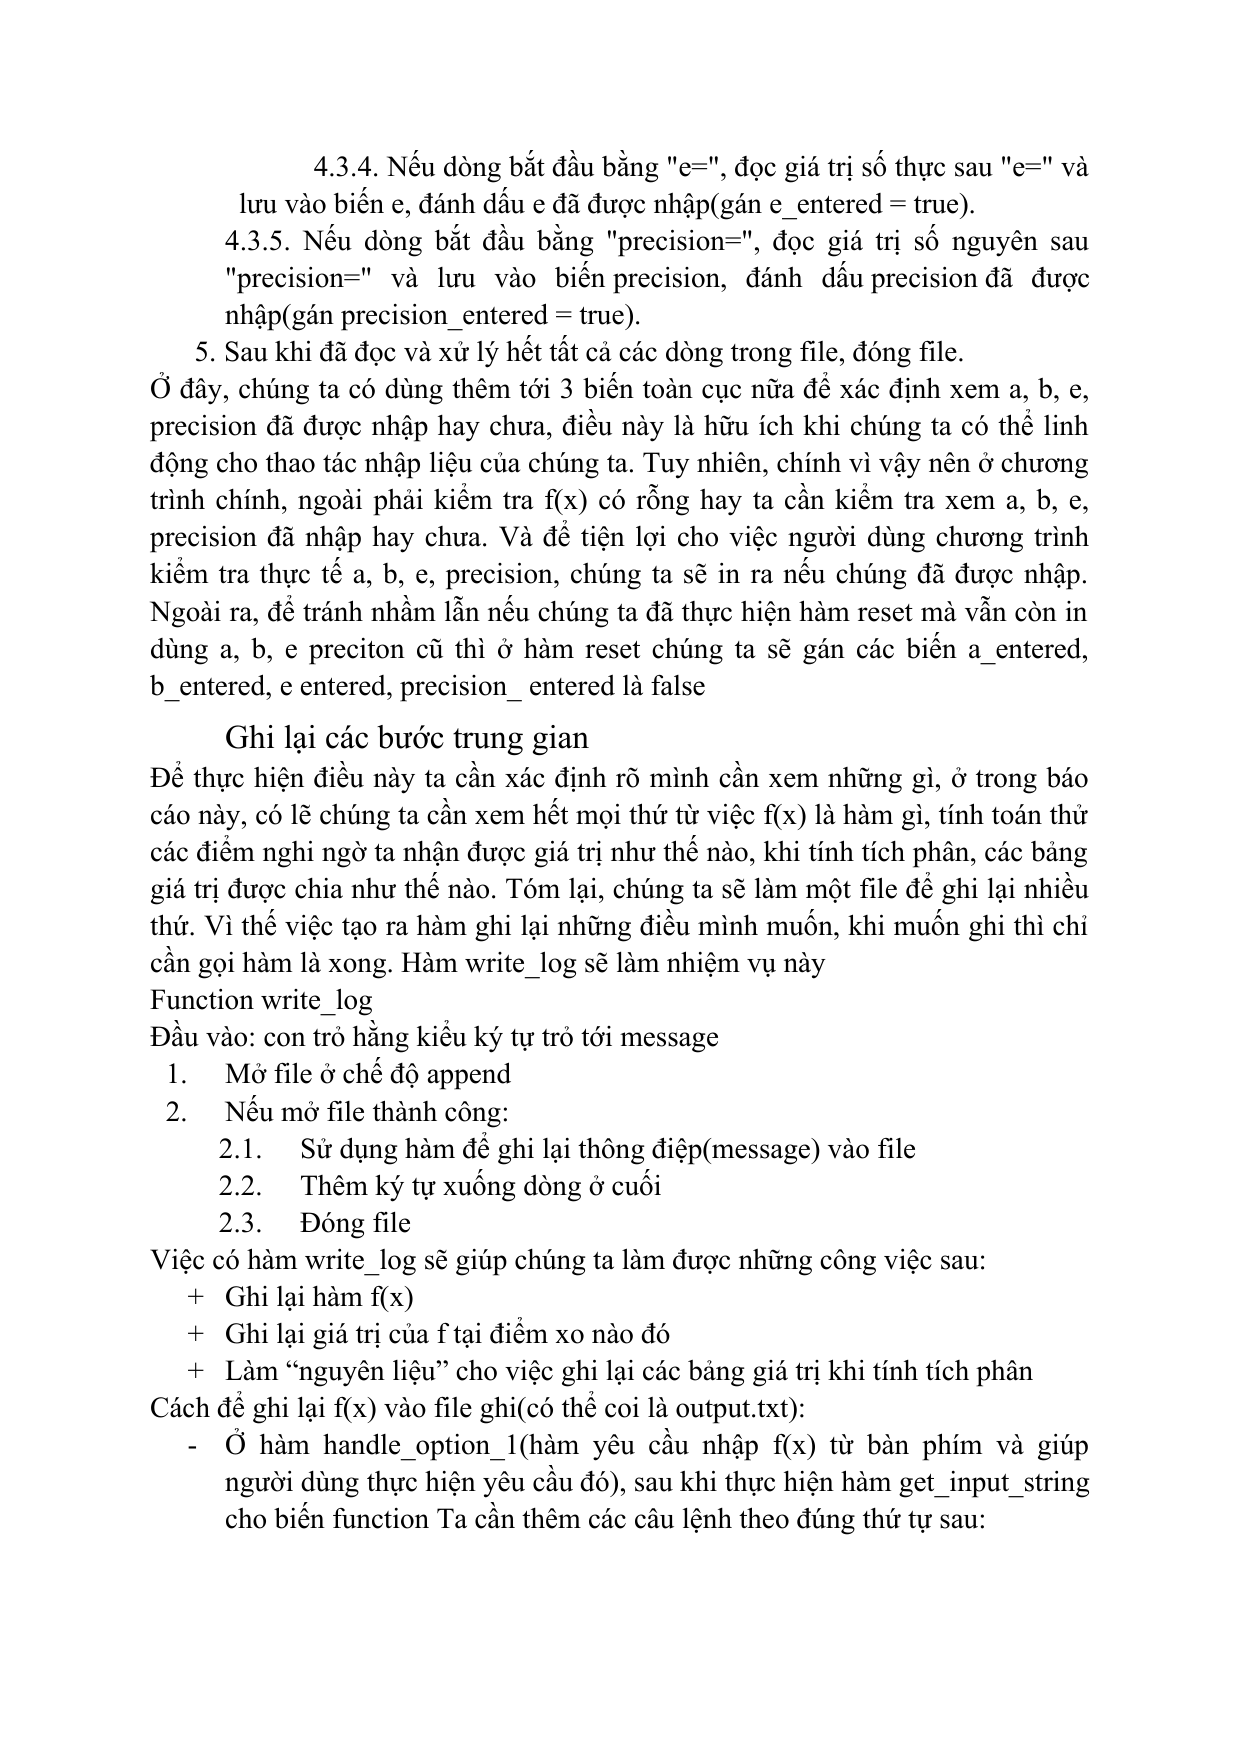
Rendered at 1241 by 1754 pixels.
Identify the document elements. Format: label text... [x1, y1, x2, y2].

list Ghi lại hàm f(x) [187, 1280, 1090, 1313]
list Thêm ký tự xuống dòng ở cuối [262, 1169, 1090, 1201]
text Để thực hiện điều này ta cần xác định rõ mình cần xem những gì, ở trong báo cáo này, có lẽ chúng ta cần xem hết mọi thứ từ việc f(x) là hàm gì, tính toán thử các điểm nghi ngờ ta nhận được giá trị như thế nào, khi tính tích phân, các bảng giá trị được chia như thế nào. Tóm lại, chúng ta sẽ làm một file để ghi lại nhiều thứ. Vì thế việc tạo ra hàm ghi lại những điều mình muốn, khi muốn ghi thì chỉ cần gọi hàm là xong. Hàm write_log sẽ làm nhiệm vụ này [150, 761, 1090, 979]
list Mở file ở chế độ append [187, 1058, 1090, 1090]
text 4.3.4. Nếu dòng bắt đầu bằng "e=", đọc giá trị số thực sau "e=" và lưu vào biến e, đánh dấu e đã được nhập(gán e_entered = true). [238, 150, 1090, 219]
list Ghi lại giá trị của f tại điểm xo nào đó [187, 1317, 1090, 1350]
list Đóng file [262, 1206, 1090, 1238]
list Làm “nguyên liệu” cho việc ghi lại các bảng giá trị khi tính tích phân [187, 1354, 1090, 1387]
list Sử dụng hàm để ghi lại thông điệp(message) vào file [262, 1132, 1090, 1164]
text Việc có hàm write_log sẽ giúp chúng ta làm được những công việc sau: [150, 1243, 1090, 1276]
text Đầu vào: con trỏ hằng kiểu ký tự trỏ tới message [150, 1021, 1090, 1053]
text Cách để ghi lại f(x) vào file ghi(có thể coi là output.txt): [150, 1392, 1090, 1424]
text Function write_log [150, 984, 1090, 1016]
list Sau khi đã đọc và xử lý hết tất cả các dòng trong file, đóng file. [194, 335, 1090, 368]
text Ở đây, chúng ta có dùng thêm tới 3 biến toàn cục nữa để xác định xem a, b, e, precision đã được nhập hay chưa, điều này là hữu ích khi chúng ta có thể linh động cho thao tác nhập liệu của chúng ta. Tuy nhiên, chính vì vậy nên ở chương trình chính, ngoài phải kiểm tra f(x) có rỗng hay ta cần kiểm tra xem a, b, e, precision đã nhập hay chưa. Và để tiện lợi cho việc người dùng chương trình kiểm tra thực tế a, b, e, precision, chúng ta sẽ in ra nếu chúng đã được nhập. Ngoài ra, để tránh nhầm lẫn nếu chúng ta đã thực hiện hàm reset mà vẫn còn in dùng a, b, e preciton cũ thì ở hàm reset chúng ta sẽ gán các biến a_entered, b_entered, e entered, precision_ entered là false [150, 372, 1090, 701]
subtitle Ghi lại các bước trung gian [225, 719, 1090, 756]
list Nếu mở file thành công: [187, 1095, 1090, 1127]
text 4.3.5. Nếu dòng bắt đầu bằng "precision=", đọc giá trị số nguyên sau "precision=" và lưu vào biến precision, đánh dấu precision đã được nhập(gán precision_entered = true). [225, 224, 1090, 331]
list Ở hàm handle_option_1(hàm yêu cầu nhập f(x) từ bàn phím và giúp người dùng thực hiện yêu cầu đó), sau khi thực hiện hàm get_input_string cho biến function Ta cần thêm các câu lệnh theo đúng thứ tự sau: [187, 1429, 1090, 1535]
